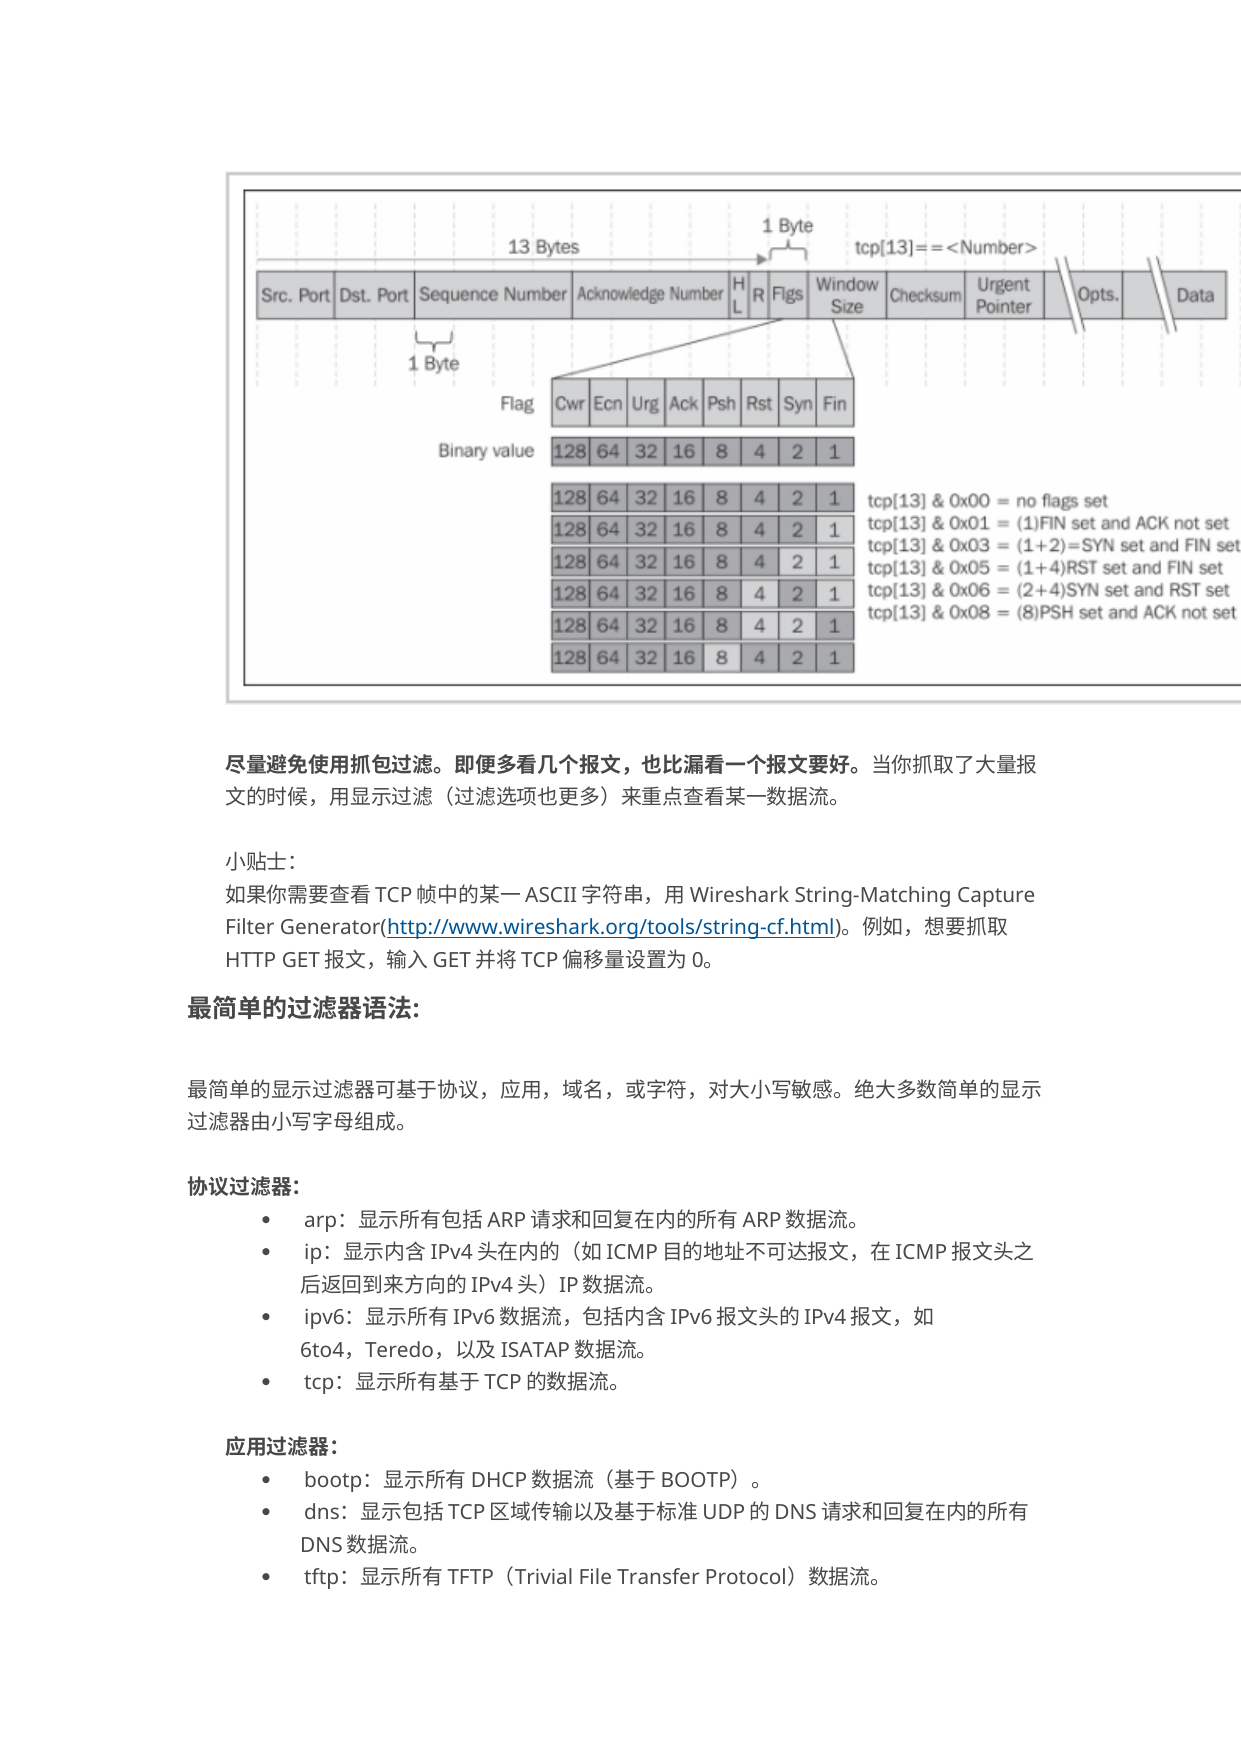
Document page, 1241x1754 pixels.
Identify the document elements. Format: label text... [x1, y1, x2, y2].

text 如果你需要查看TCP帧中的某一ASCII字符串，用Wireshark String-Matching Capture Filter Generator(http://www.wireshark.org/tools/string-cf.html)。例如，想要抓取HTTP GET报文，输入GET并将TCP偏移量设置为0。 [225, 877, 1053, 974]
text  ip：显示内含IPv4头在内的（如ICMP目的地址不可达报文，在ICMP报文头之后返回到来方向的IPv4头）IP数据流。 [262, 1234, 1053, 1299]
text 最简单的显示过滤器可基于协议，应用，域名，或字符，对大小写敏感。绝大多数简单的显示过滤器由小写字母组成。 [187, 1072, 1053, 1137]
text  dns：显示包括TCP区域传输以及基于标准UDP的DNS请求和回复在内的所有DNS数据流。 [262, 1494, 1053, 1559]
text  ipv6：显示所有IPv6数据流，包括内含IPv6报文头的IPv4报文，如6to4，Teredo，以及ISATAP数据流。 [262, 1299, 1053, 1364]
text 最简单的过滤器语法: [187, 974, 1053, 1039]
text  tftp：显示所有TFTP（Trivial File Transfer Protocol）数据流。 [262, 1559, 1053, 1592]
picture [225, 171, 1241, 705]
text  tcp：显示所有基于TCP的数据流。 [262, 1364, 1053, 1397]
text 协议过滤器： [187, 1169, 1053, 1202]
text 应用过滤器： [225, 1429, 1053, 1462]
text  arp：显示所有包括ARP请求和回复在内的所有ARP数据流。 [262, 1202, 1053, 1234]
text 尽量避免使用抓包过滤。即便多看几个报文，也比漏看一个报文要好。当你抓取了大量报文的时候，用显示过滤（过滤选项也更多）来重点查看某一数据流。 [225, 747, 1053, 812]
text  bootp：显示所有DHCP数据流（基于BOOTP）。 [262, 1462, 1053, 1494]
text 小贴士： [225, 844, 1053, 877]
